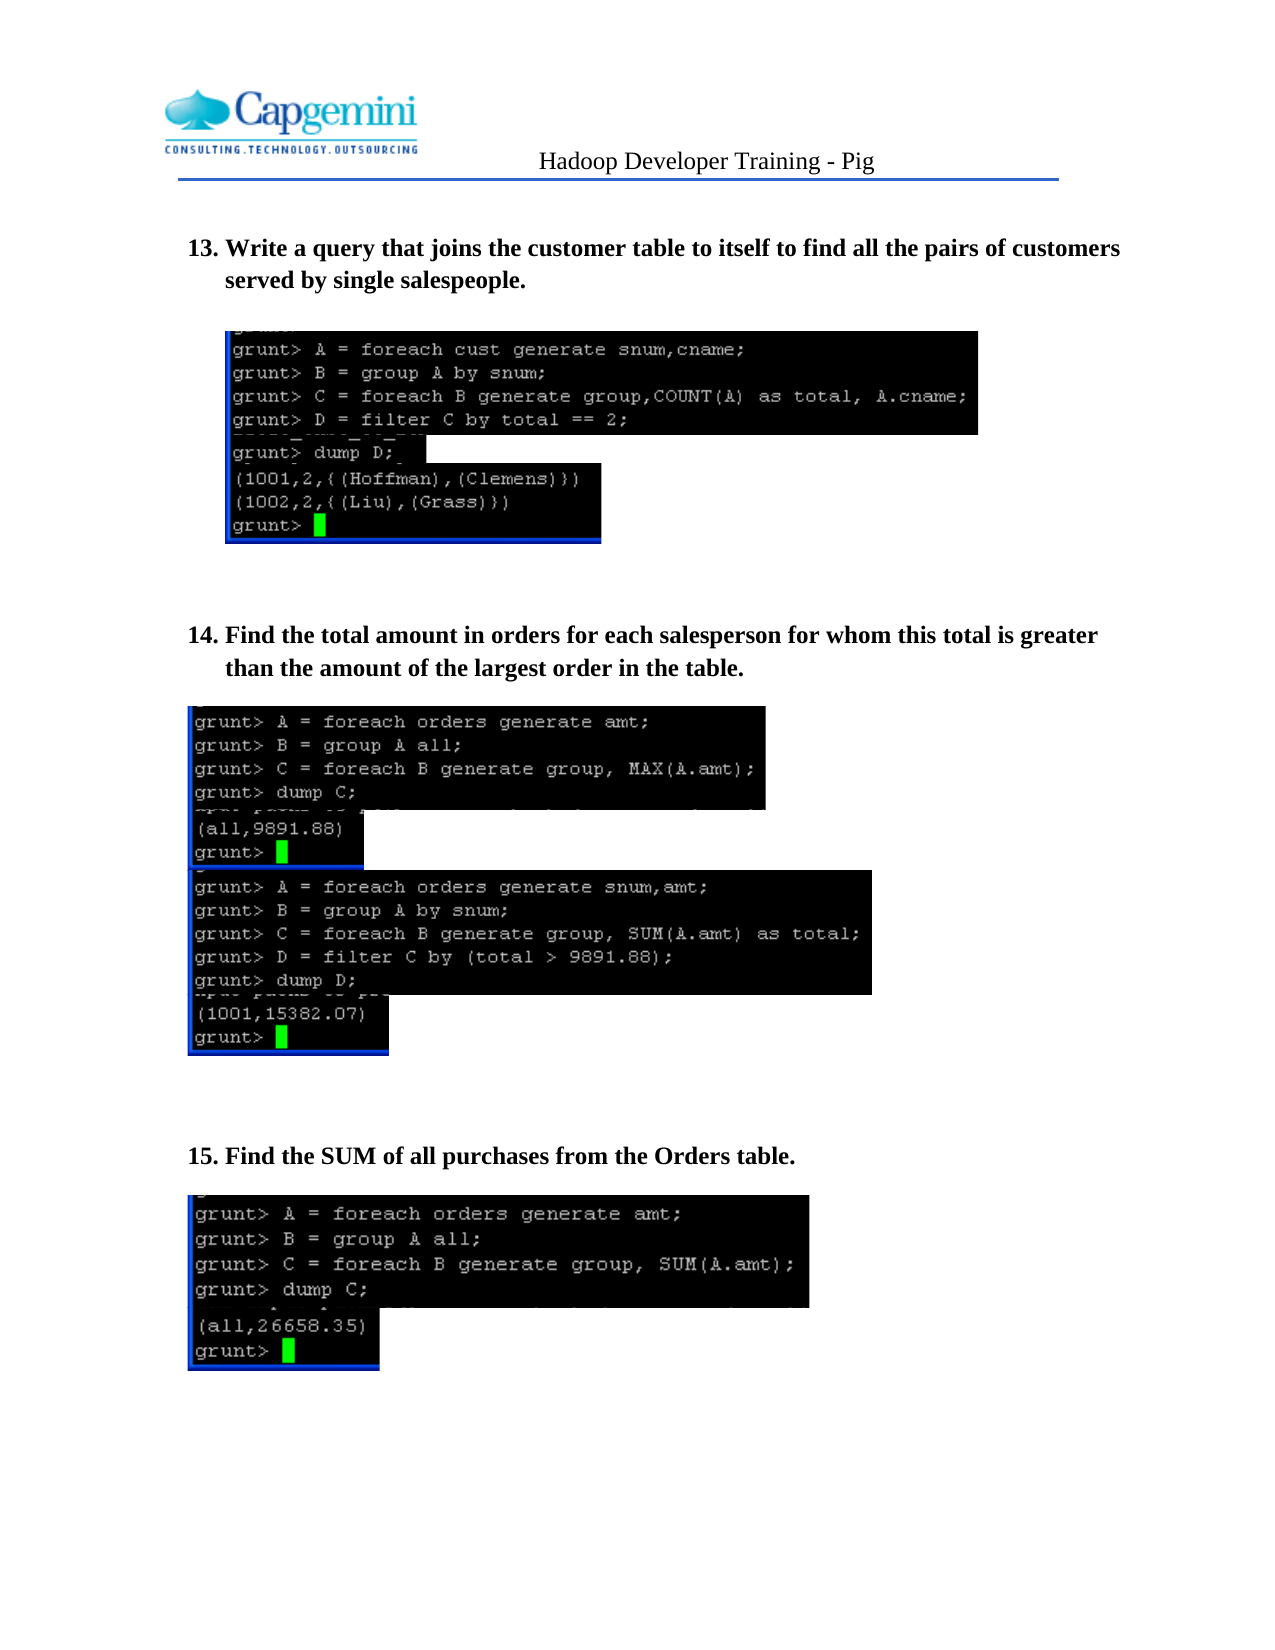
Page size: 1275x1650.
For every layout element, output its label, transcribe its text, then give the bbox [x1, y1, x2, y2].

picture [225, 331, 979, 544]
picture [150, 75, 433, 170]
list Write a query that joins the customer table to itself to find all the pairs of customers served by single salespeople. [187, 233, 1125, 294]
list Find the total amount in orders for each salesperson for whom this total is greater than the amount of the largest order in the table. [187, 620, 1125, 682]
picture [187, 1195, 810, 1371]
list Find the SUM of all purchases from the Orders table. [187, 1141, 1125, 1170]
picture [187, 706, 872, 1056]
